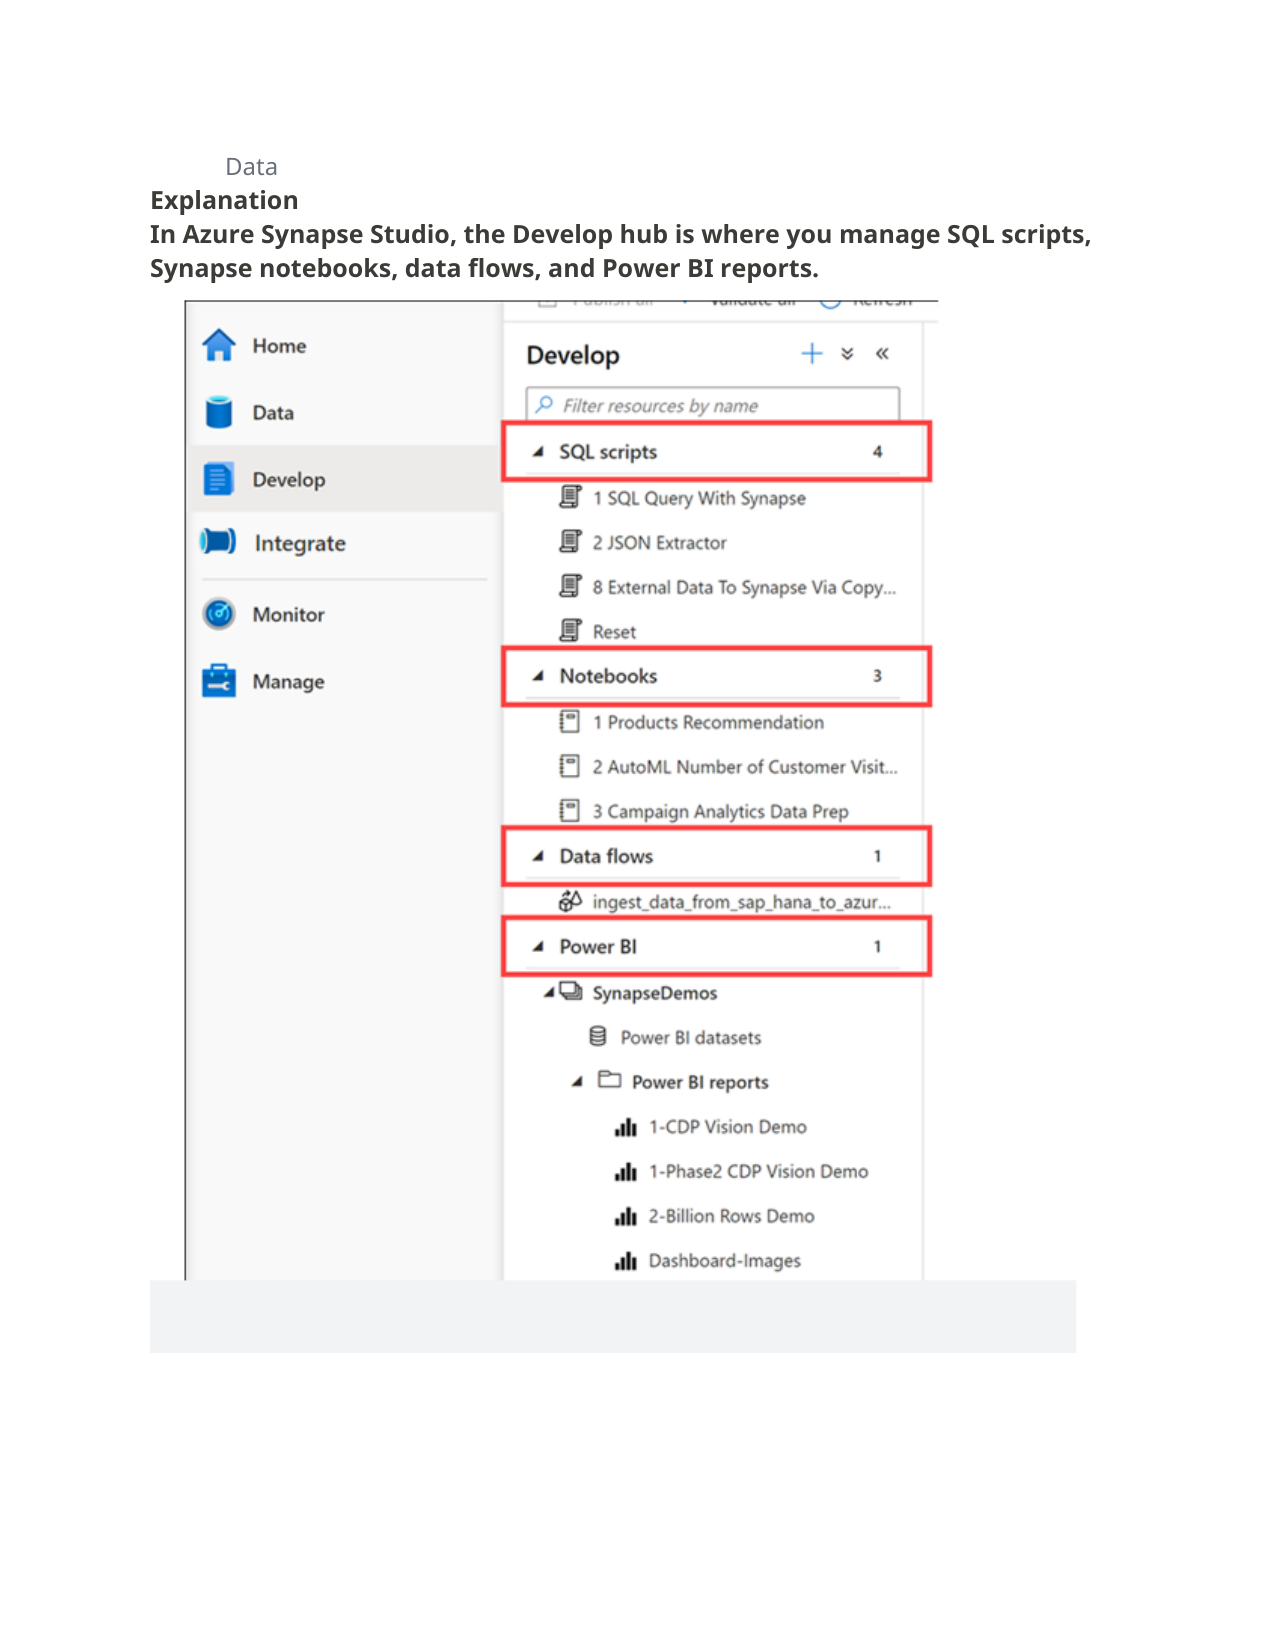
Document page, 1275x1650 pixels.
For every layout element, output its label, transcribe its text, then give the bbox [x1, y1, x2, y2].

picture [150, 284, 1077, 1353]
text In Azure Synapse Studio, the Develop hub is where you manage SQL scripts, Synapse notebooks, data flows, and Power BI reports. [150, 217, 1125, 285]
text Data [225, 150, 1125, 183]
subtitle Explanation [150, 183, 1125, 217]
